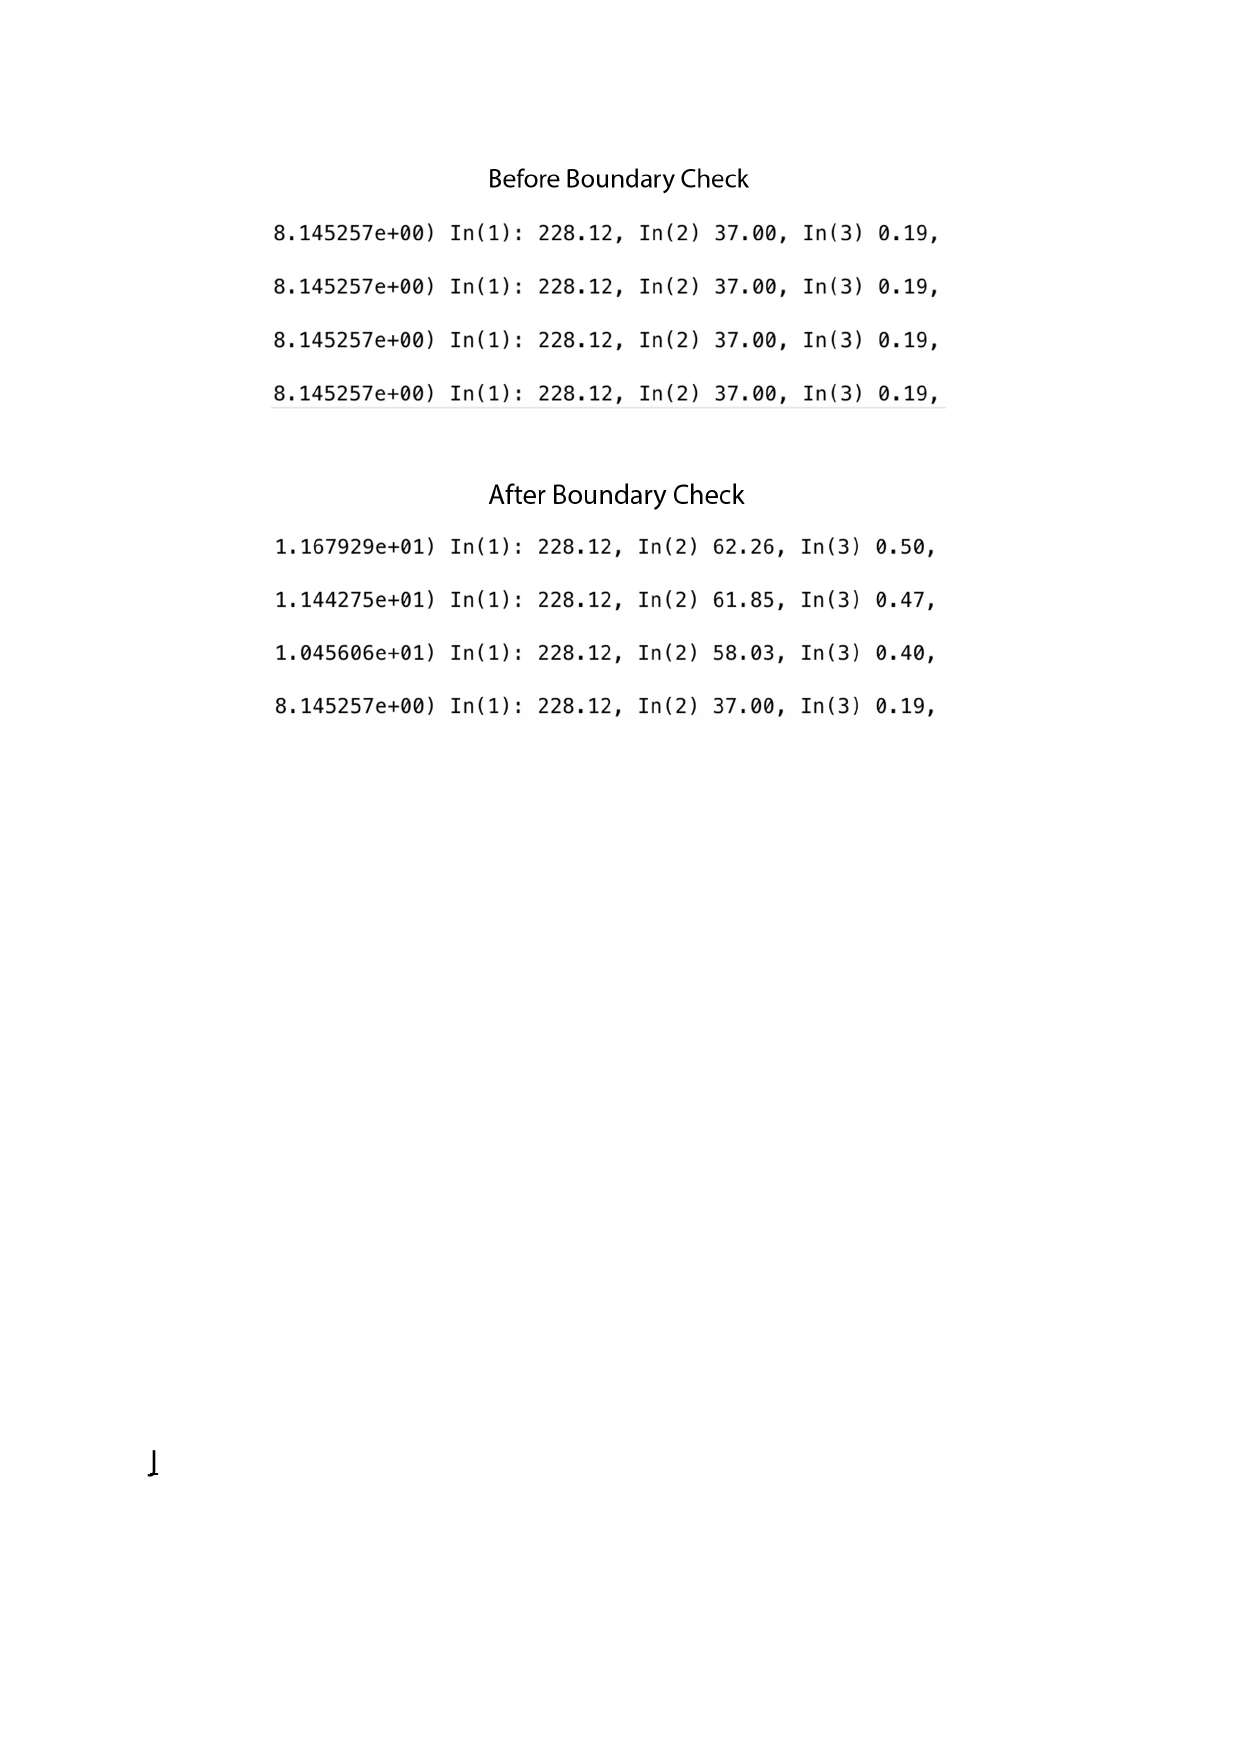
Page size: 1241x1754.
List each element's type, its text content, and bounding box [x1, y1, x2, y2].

picture [270, 154, 947, 719]
text J [150, 1440, 1090, 1479]
